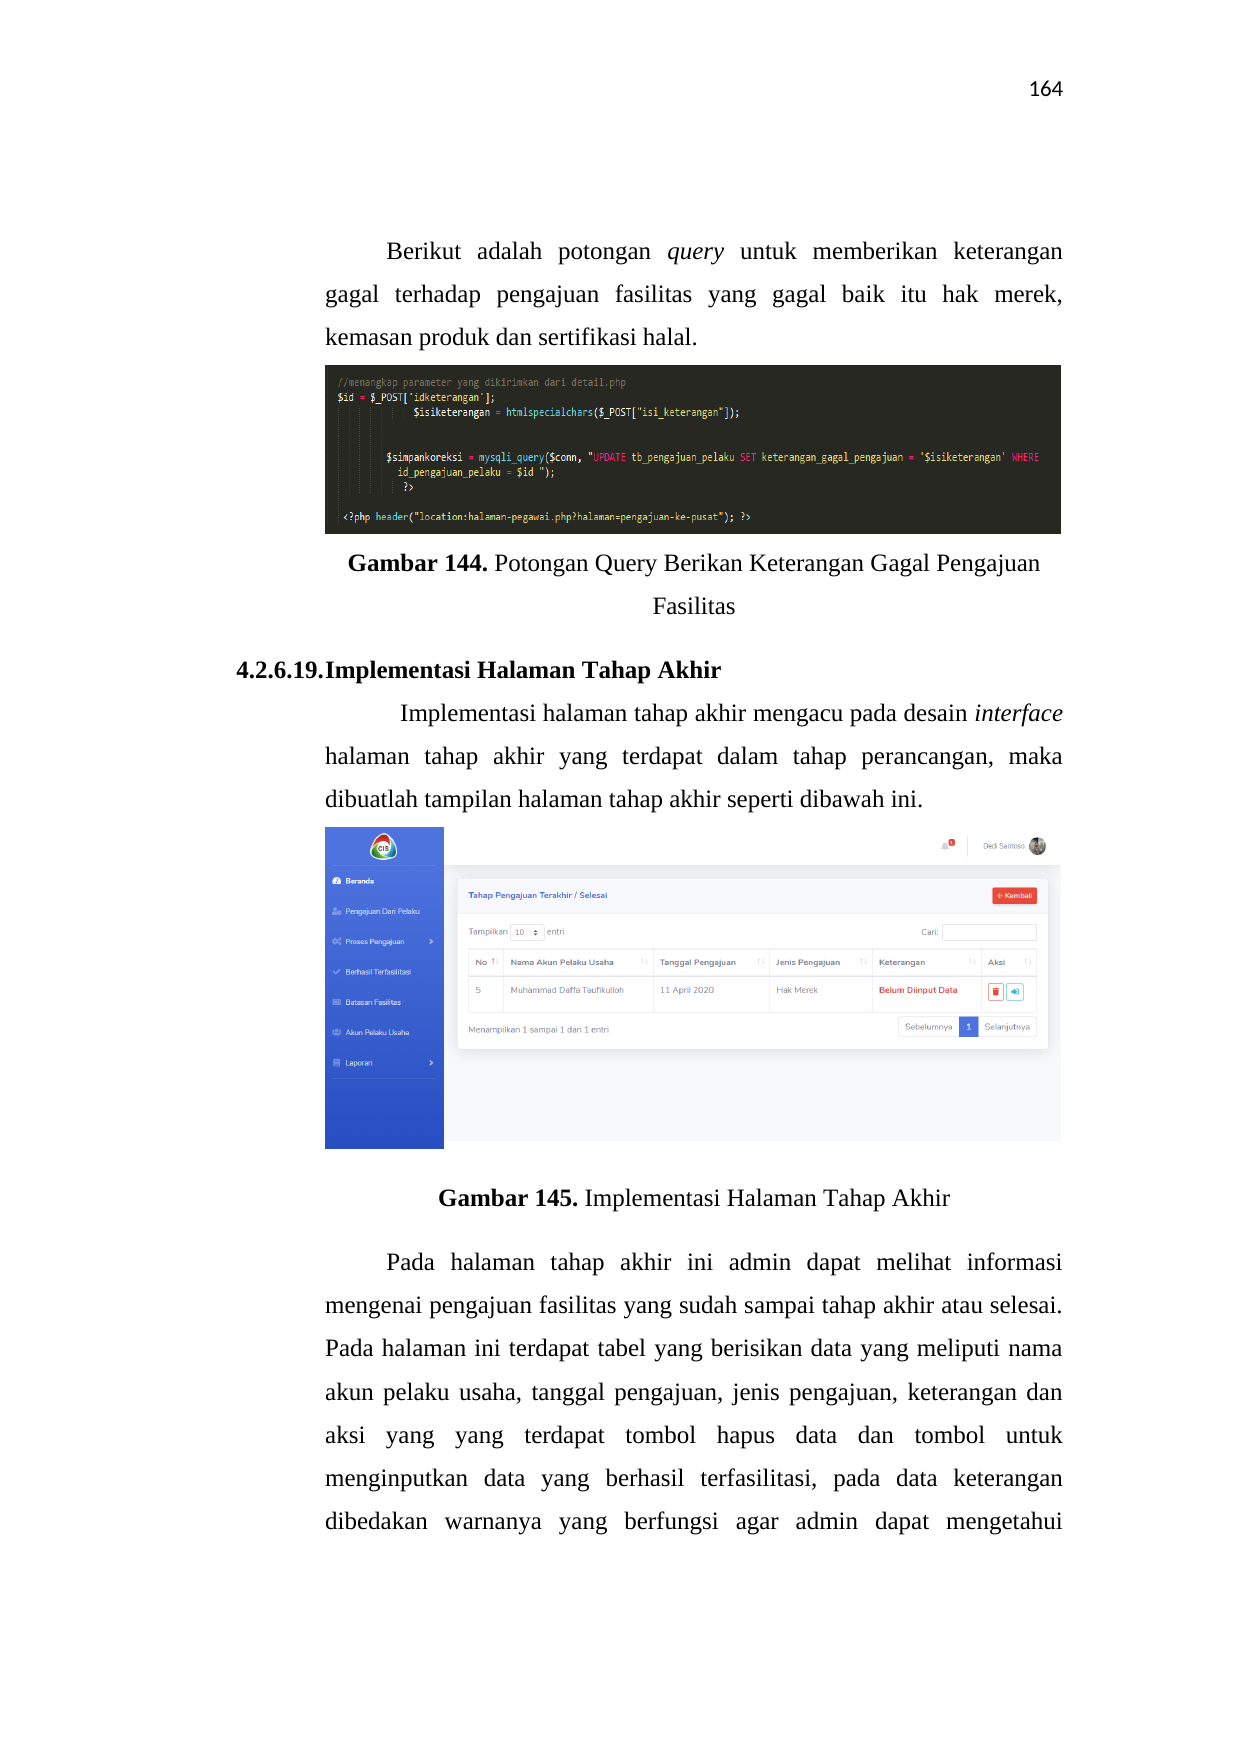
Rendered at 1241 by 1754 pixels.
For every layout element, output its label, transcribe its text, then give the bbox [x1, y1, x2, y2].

list Berikut adalah potongan query untuk memberikan keterangan gagal terhadap pengajuan fasilitas yang gagal baik itu hak merek, kemasan produk dan sertifikasi halal. [325, 236, 1063, 351]
list Implementasi halaman tahap akhir mengacu pada desain interface halaman tahap akhir yang terdapat dalam tahap perancangan, maka dibuatlah tampilan halaman tahap akhir seperti dibawah ini. [325, 698, 1063, 813]
picture [325, 365, 1061, 534]
text Gambar 144. Potongan Query Berikan Keterangan Gagal Pengajuan Fasilitas [325, 548, 1063, 620]
subtitle Implementasi Halaman Tahap Akhir [236, 655, 1063, 684]
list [325, 1247, 1063, 1535]
picture [325, 827, 1061, 1149]
text Gambar 145. Implementasi Halaman Tahap Akhir [325, 1183, 1063, 1212]
